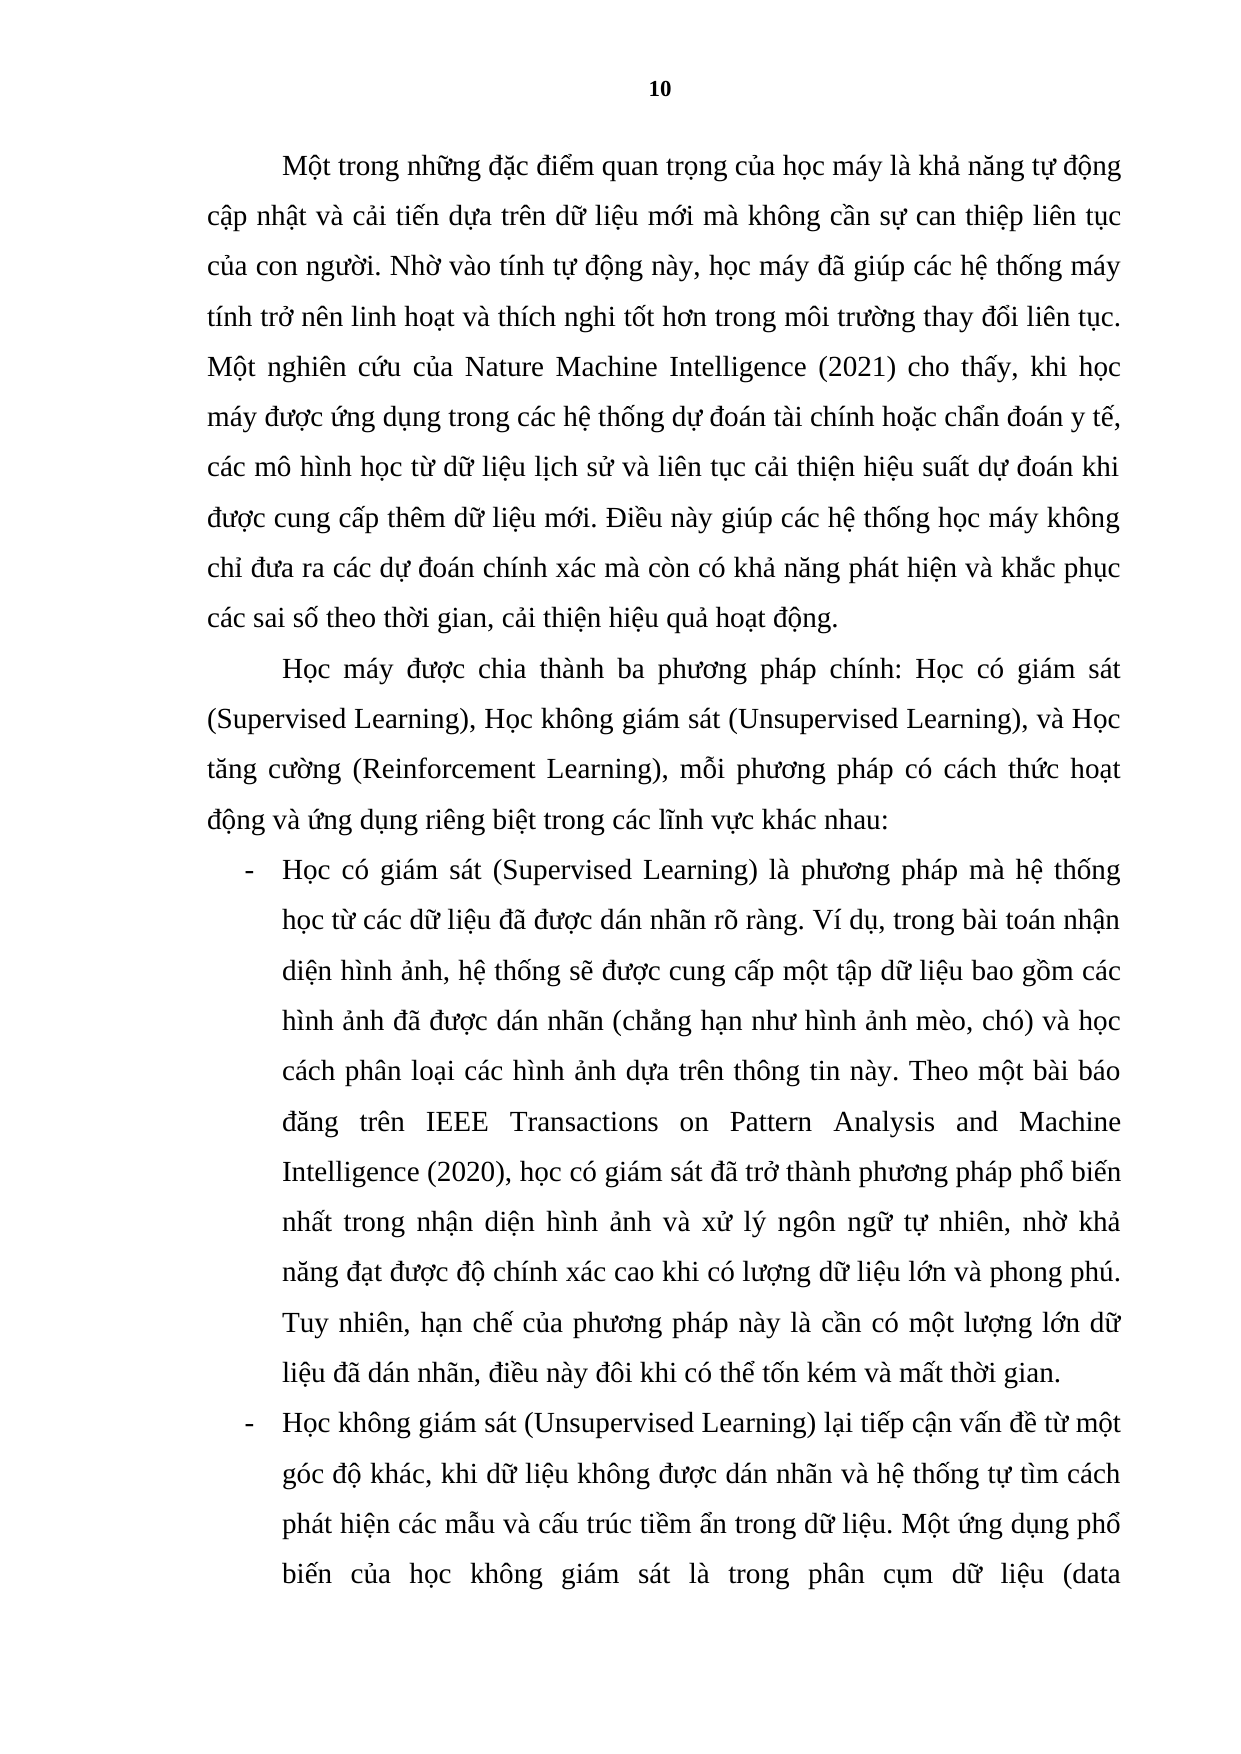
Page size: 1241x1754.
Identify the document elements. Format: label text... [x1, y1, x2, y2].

list Học có giám sát (Supervised Learning) là phương pháp mà hệ thống học từ các dữ liệu đã được dán nhãn rõ ràng. Ví dụ, trong bài toán nhận diện hình ảnh, hệ thống sẽ được cung cấp một tập dữ liệu bao gồm các hình ảnh đã được dán nhãn (chẳng hạn như hình ảnh mèo, chó) và học cách phân loại các hình ảnh dựa trên thông tin này. Theo một bài báo đăng trên IEEE Transactions on Pattern Analysis and Machine Intelligence (2020), học có giám sát đã trở thành phương pháp phổ biến nhất trong nhận diện hình ảnh và xử lý ngôn ngữ tự nhiên, nhờ khả năng đạt được độ chính xác cao khi có lượng dữ liệu lớn và phong phú. Tuy nhiên, hạn chế của phương pháp này là cần có một lượng lớn dữ liệu đã dán nhãn, điều này đôi khi có thể tốn kém và mất thời gian. [244, 852, 1122, 1389]
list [244, 1406, 1122, 1590]
text Học máy được chia thành ba phương pháp chính: Học có giám sát (Supervised Learning), Học không giám sát (Unsupervised Learning), và Học tăng cường (Reinforcement Learning), mỗi phương pháp có cách thức hoạt động và ứng dụng riêng biệt trong các lĩnh vực khác nhau: [207, 651, 1122, 835]
text Một trong những đặc điểm quan trọng của học máy là khả năng tự động cập nhật và cải tiến dựa trên dữ liệu mới mà không cần sự can thiệp liên tục của con người. Nhờ vào tính tự động này, học máy đã giúp các hệ thống máy tính trở nên linh hoạt và thích nghi tốt hơn trong môi trường thay đổi liên tục. Một nghiên cứu của Nature Machine Intelligence (2021) cho thấy, khi học máy được ứng dụng trong các hệ thống dự đoán tài chính hoặc chẩn đoán y tế, các mô hình học từ dữ liệu lịch sử và liên tục cải thiện hiệu suất dự đoán khi được cung cấp thêm dữ liệu mới. Điều này giúp các hệ thống học máy không chỉ đưa ra các dự đoán chính xác mà còn có khả năng phát hiện và khắc phục các sai số theo thời gian, cải thiện hiệu quả hoạt động. [207, 148, 1122, 634]
